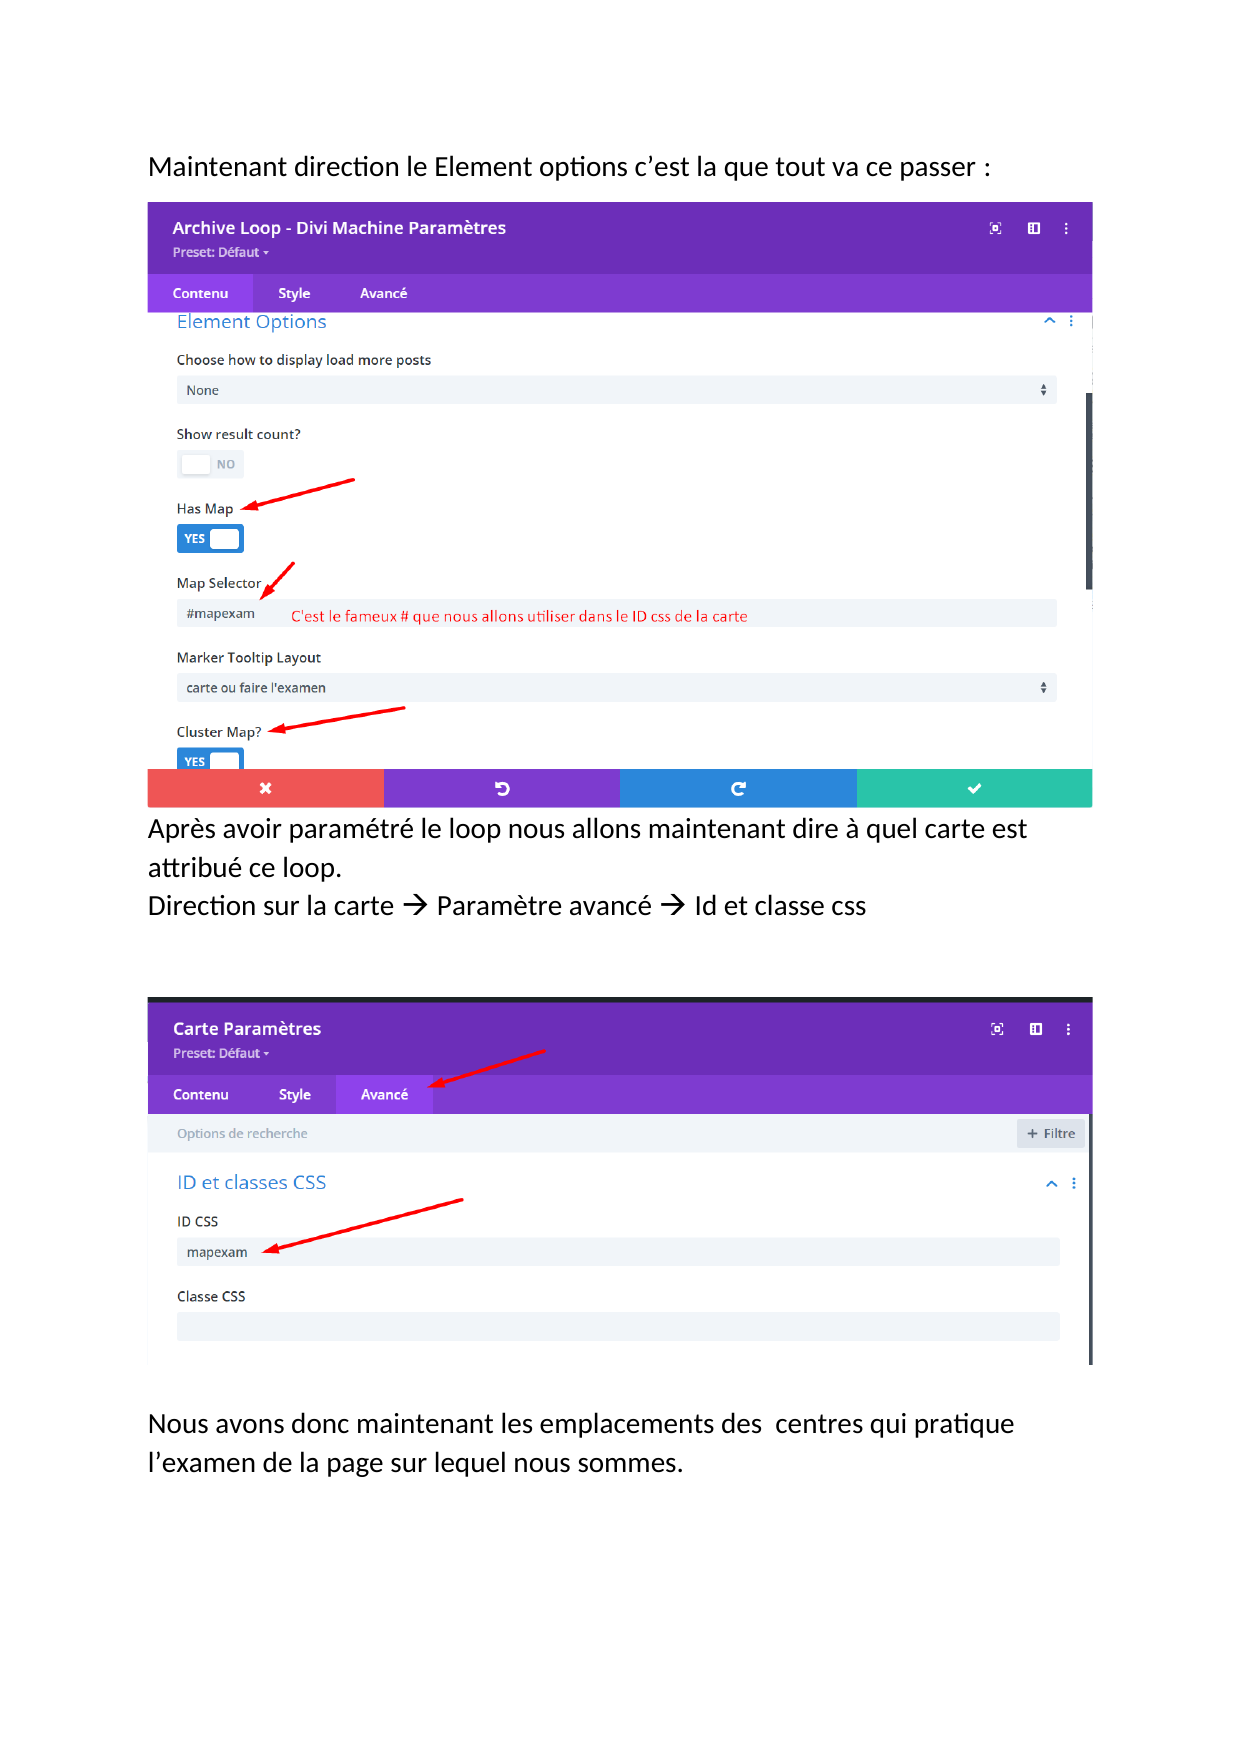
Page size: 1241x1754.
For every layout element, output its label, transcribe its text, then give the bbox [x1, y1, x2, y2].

picture [147, 202, 1093, 808]
text Maintenant direction le Element options c’est la que tout va ce passer : [148, 148, 1093, 183]
picture [147, 997, 1093, 1365]
text Nous avons donc maintenant les emplacements des centres qui pratique l’examen de la page sur lequel nous sommes. [148, 1365, 1093, 1479]
text Après avoir paramétré le loop nous allons maintenant dire à quel carte est attribué ce loop. Direction sur la carte Paramètre avancé Id et classe css [148, 808, 1093, 923]
